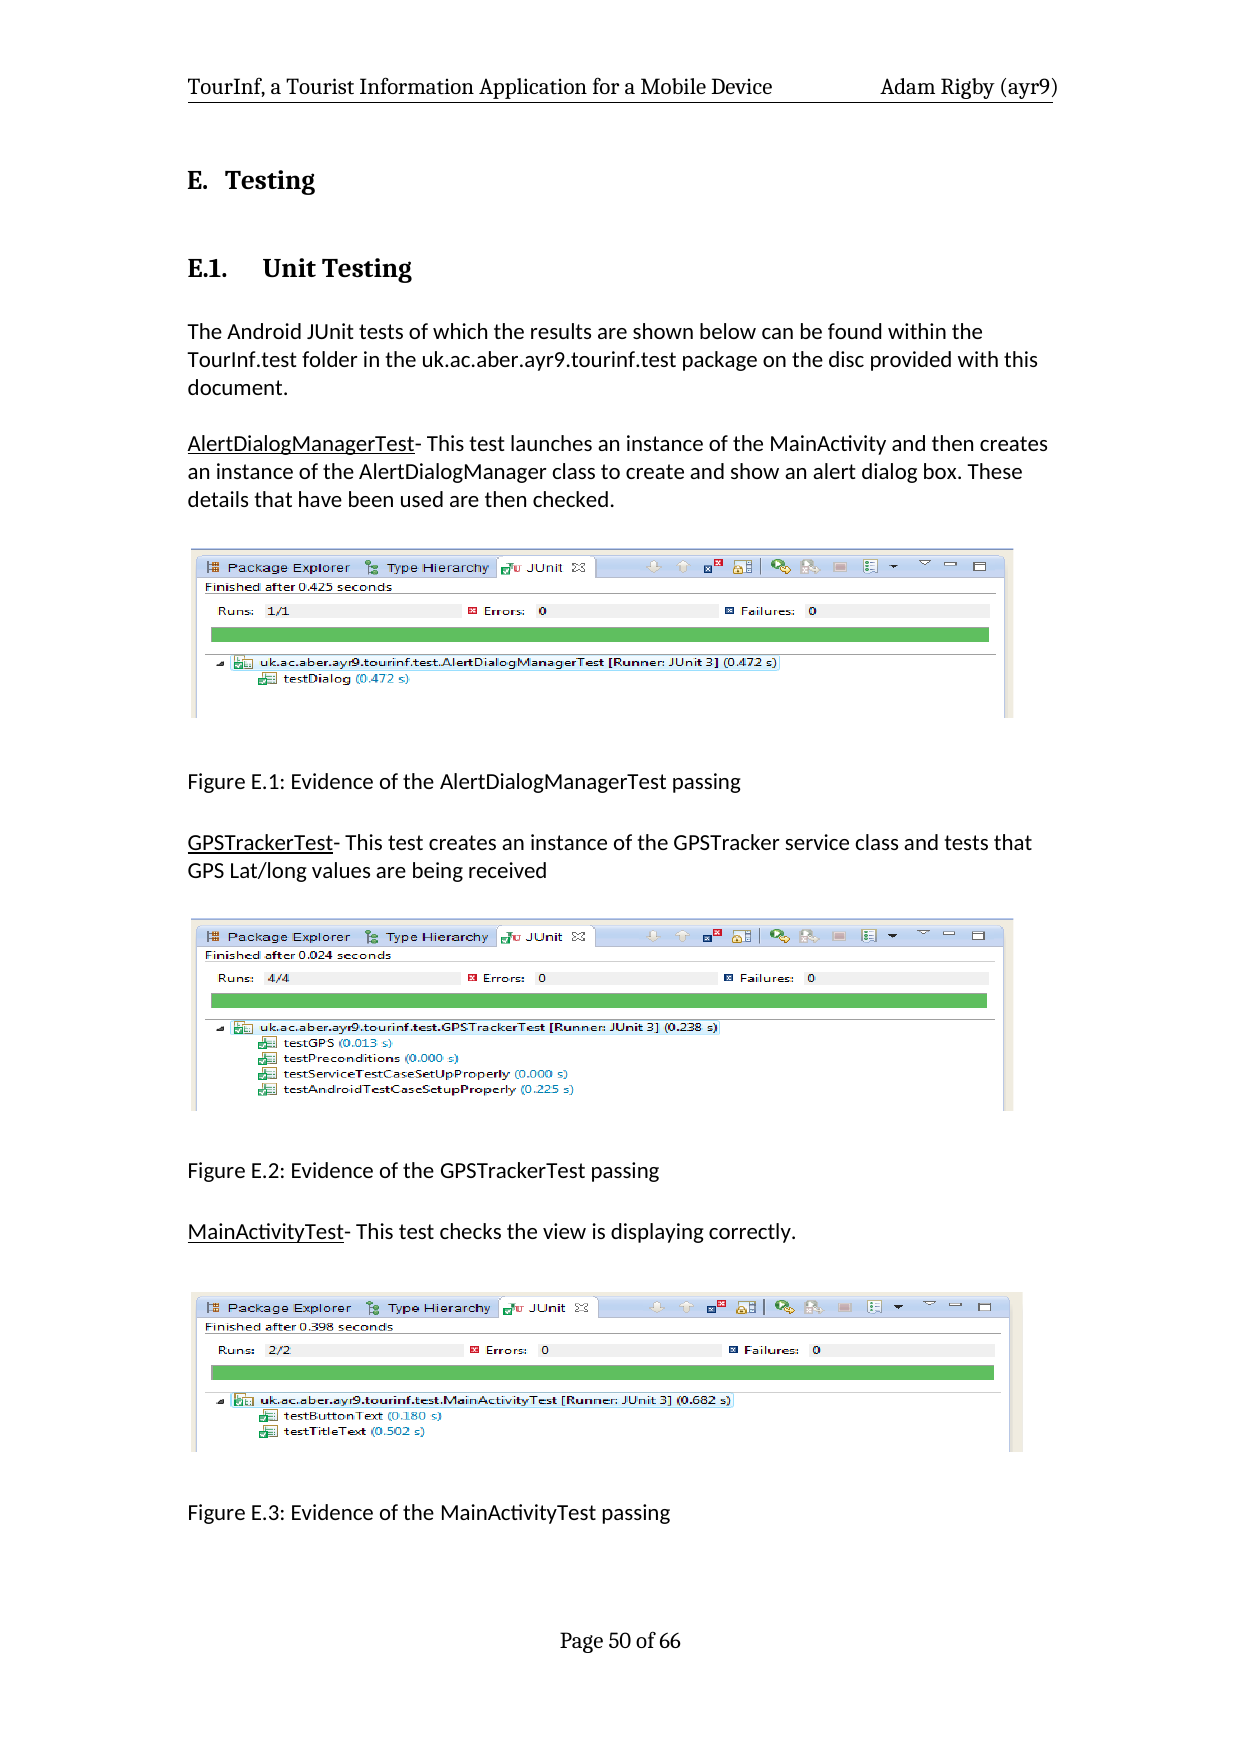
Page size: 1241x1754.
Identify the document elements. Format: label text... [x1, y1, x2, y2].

picture [191, 1292, 1023, 1452]
picture [191, 918, 1014, 1111]
text GPSTrackerTest- This test creates an instance of the GPSTracker service class and tests that GPS Lat/long values are being received [187, 828, 1053, 884]
text The Android JUnit tests of which the results are shown below can be found within the TourInf.test folder in the uk.ac.aber.ayr9.tourinf.test package on the disc provided with this document. [187, 317, 1053, 401]
subtitle E.1. Unit Testing [187, 253, 1053, 284]
text AlertDialogManagerTest- This test launches an instance of the MainActivity and then creates an instance of the AlertDialogManager class to create and show an alert dialog box. These details that have been used are then checked. [187, 429, 1053, 513]
text Figure E.1: Evidence of the AlertDialogManagerTest passing [187, 767, 1053, 795]
picture [191, 548, 1014, 718]
text Figure E.3: Evidence of the MainActivityTest passing [187, 1498, 1053, 1526]
text Figure E.2: Evidence of the GPSTrackerTest passing [187, 1156, 1053, 1184]
text Testing [187, 165, 1053, 196]
text MainActivityTest- This test checks the view is displaying correctly. [187, 1217, 1053, 1245]
